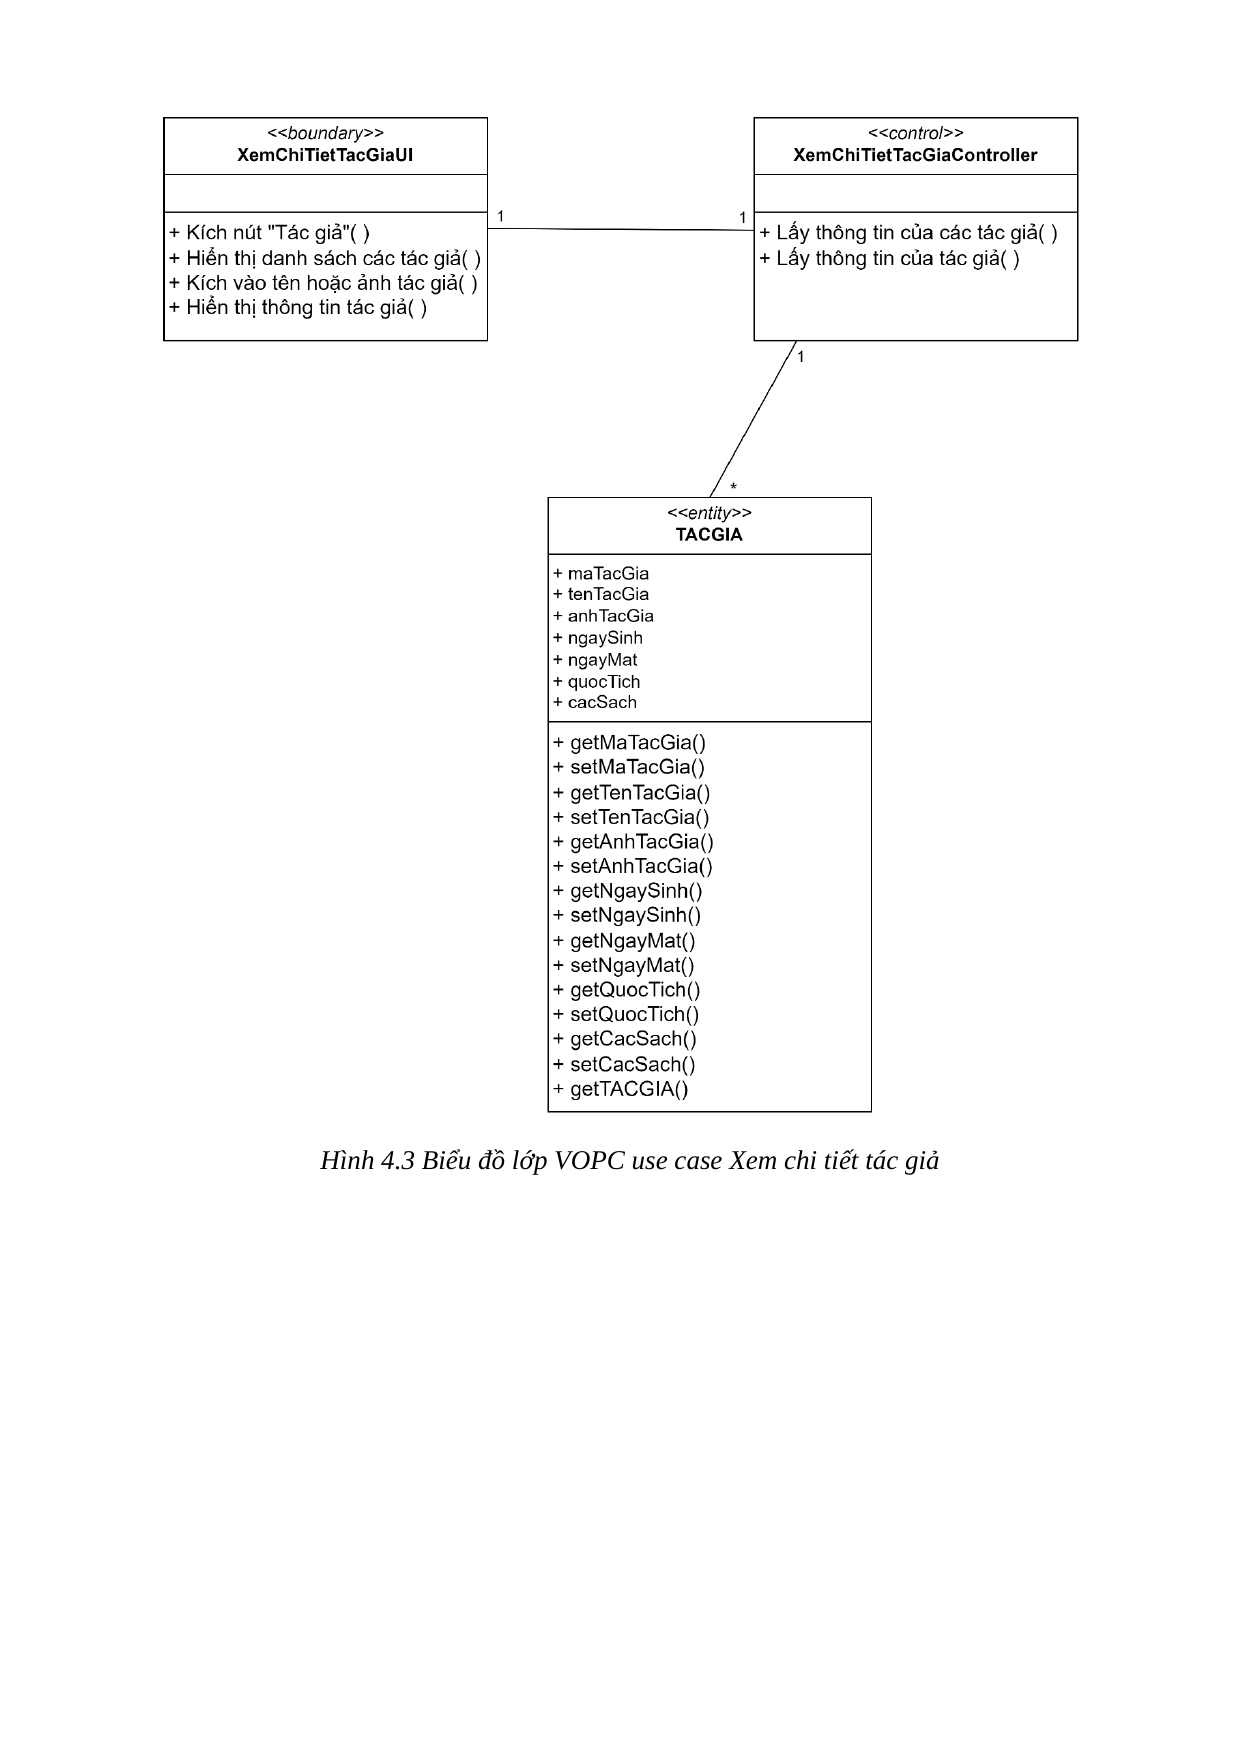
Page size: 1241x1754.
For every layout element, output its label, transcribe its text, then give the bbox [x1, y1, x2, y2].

picture [150, 104, 1091, 1125]
text Hình 4.3 Biểu đồ lớp VOPC use case Xem chi tiết tác giả [150, 1144, 1112, 1175]
